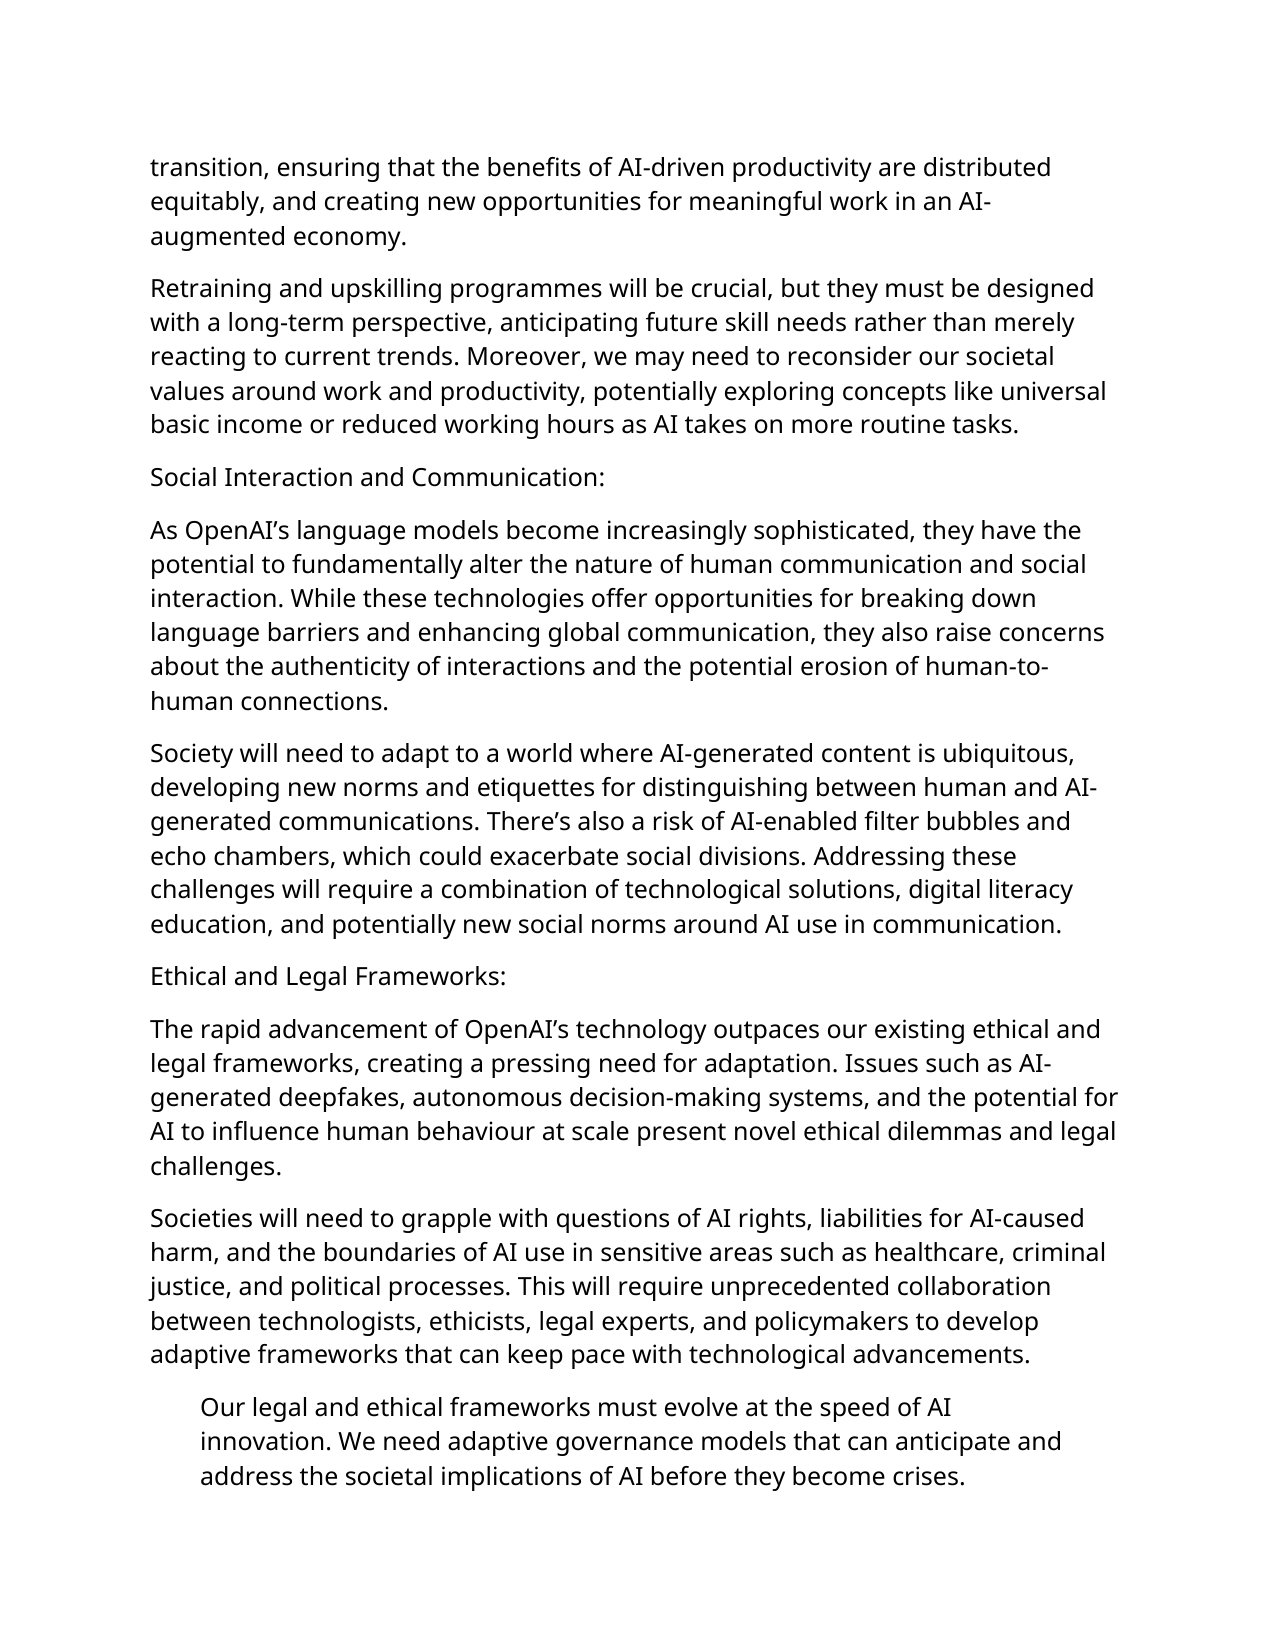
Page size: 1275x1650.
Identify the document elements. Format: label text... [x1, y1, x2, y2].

text Our legal and ethical frameworks must evolve at the speed of AI innovation. We need adaptive governance models that can anticipate and address the societal implications of AI before they become crises. [200, 1390, 1075, 1492]
text Societies will need to grapple with questions of AI rights, liabilities for AI-caused harm, and the boundaries of AI use in sensitive areas such as healthcare, criminal justice, and political processes. This will require unprecedented collaboration between technologists, ethicists, legal experts, and policymakers to develop adaptive frameworks that can keep pace with technological advancements. [150, 1201, 1125, 1371]
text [150, 150, 1125, 252]
text As OpenAI’s language models become increasingly sophisticated, they have the potential to fundamentally alter the nature of human communication and social interaction. While these technologies offer opportunities for breaking down language barriers and enhancing global communication, they also raise concerns about the authenticity of interactions and the potential erosion of human-to-human connections. [150, 513, 1125, 717]
text Ethical and Legal Frameworks: [150, 959, 1125, 993]
text Retraining and upskilling programmes will be crucial, but they must be designed with a long-term perspective, anticipating future skill needs rather than merely reacting to current trends. Moreover, we may need to reconsider our societal values around work and productivity, potentially exploring concepts like universal basic income or reduced working hours as AI takes on more routine tasks. [150, 271, 1125, 441]
text The rapid advancement of OpenAI’s technology outpaces our existing ethical and legal frameworks, creating a pressing need for adaptation. Issues such as AI-generated deepfakes, autonomous decision-making systems, and the potential for AI to influence human behaviour at scale present novel ethical dilemmas and legal challenges. [150, 1012, 1125, 1182]
text Social Interaction and Communication: [150, 460, 1125, 494]
text Society will need to adapt to a world where AI-generated content is ubiquitous, developing new norms and etiquettes for distinguishing between human and AI-generated communications. There’s also a risk of AI-enabled filter bubbles and echo chambers, which could exacerbate social divisions. Addressing these challenges will require a combination of technological solutions, digital literacy education, and potentially new social norms around AI use in communication. [150, 736, 1125, 940]
